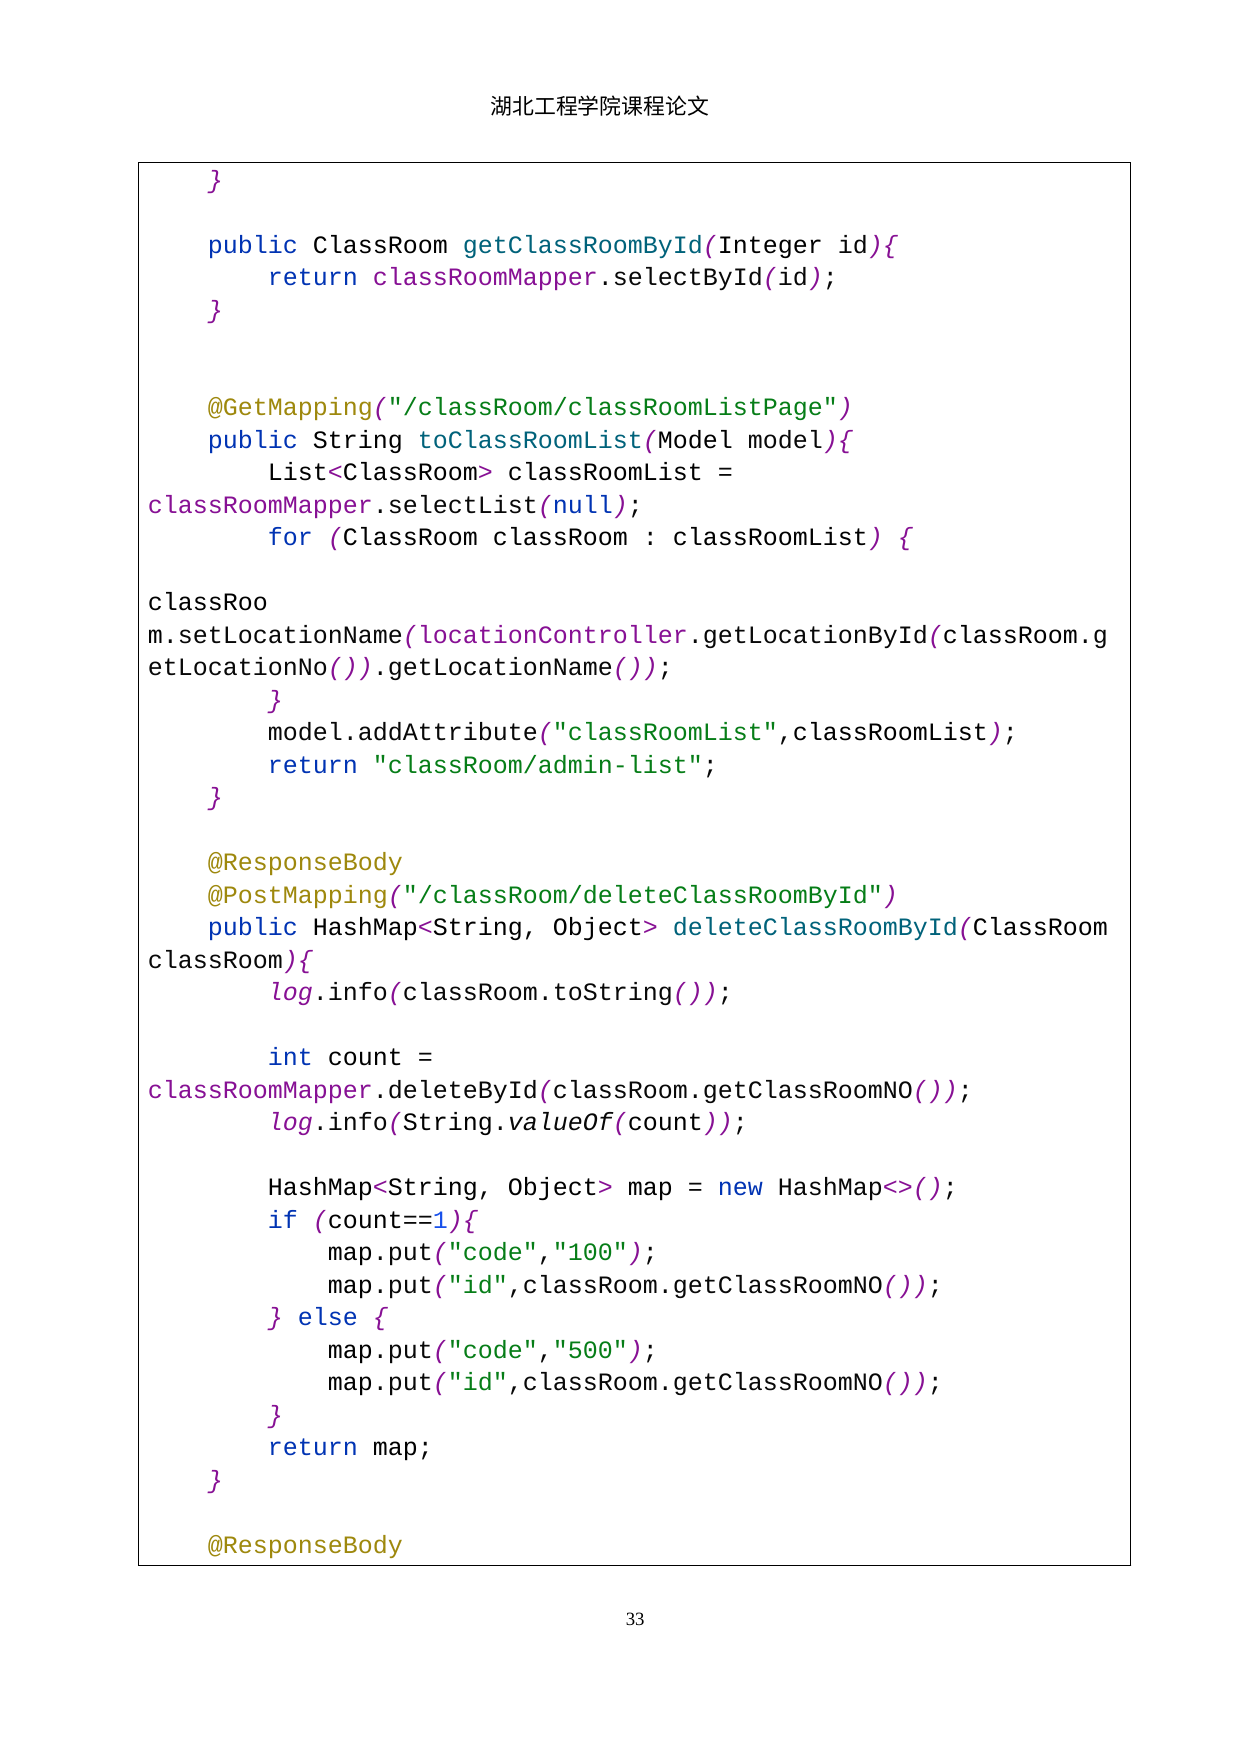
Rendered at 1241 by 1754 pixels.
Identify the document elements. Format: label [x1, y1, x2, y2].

text [139, 163, 1130, 1565]
